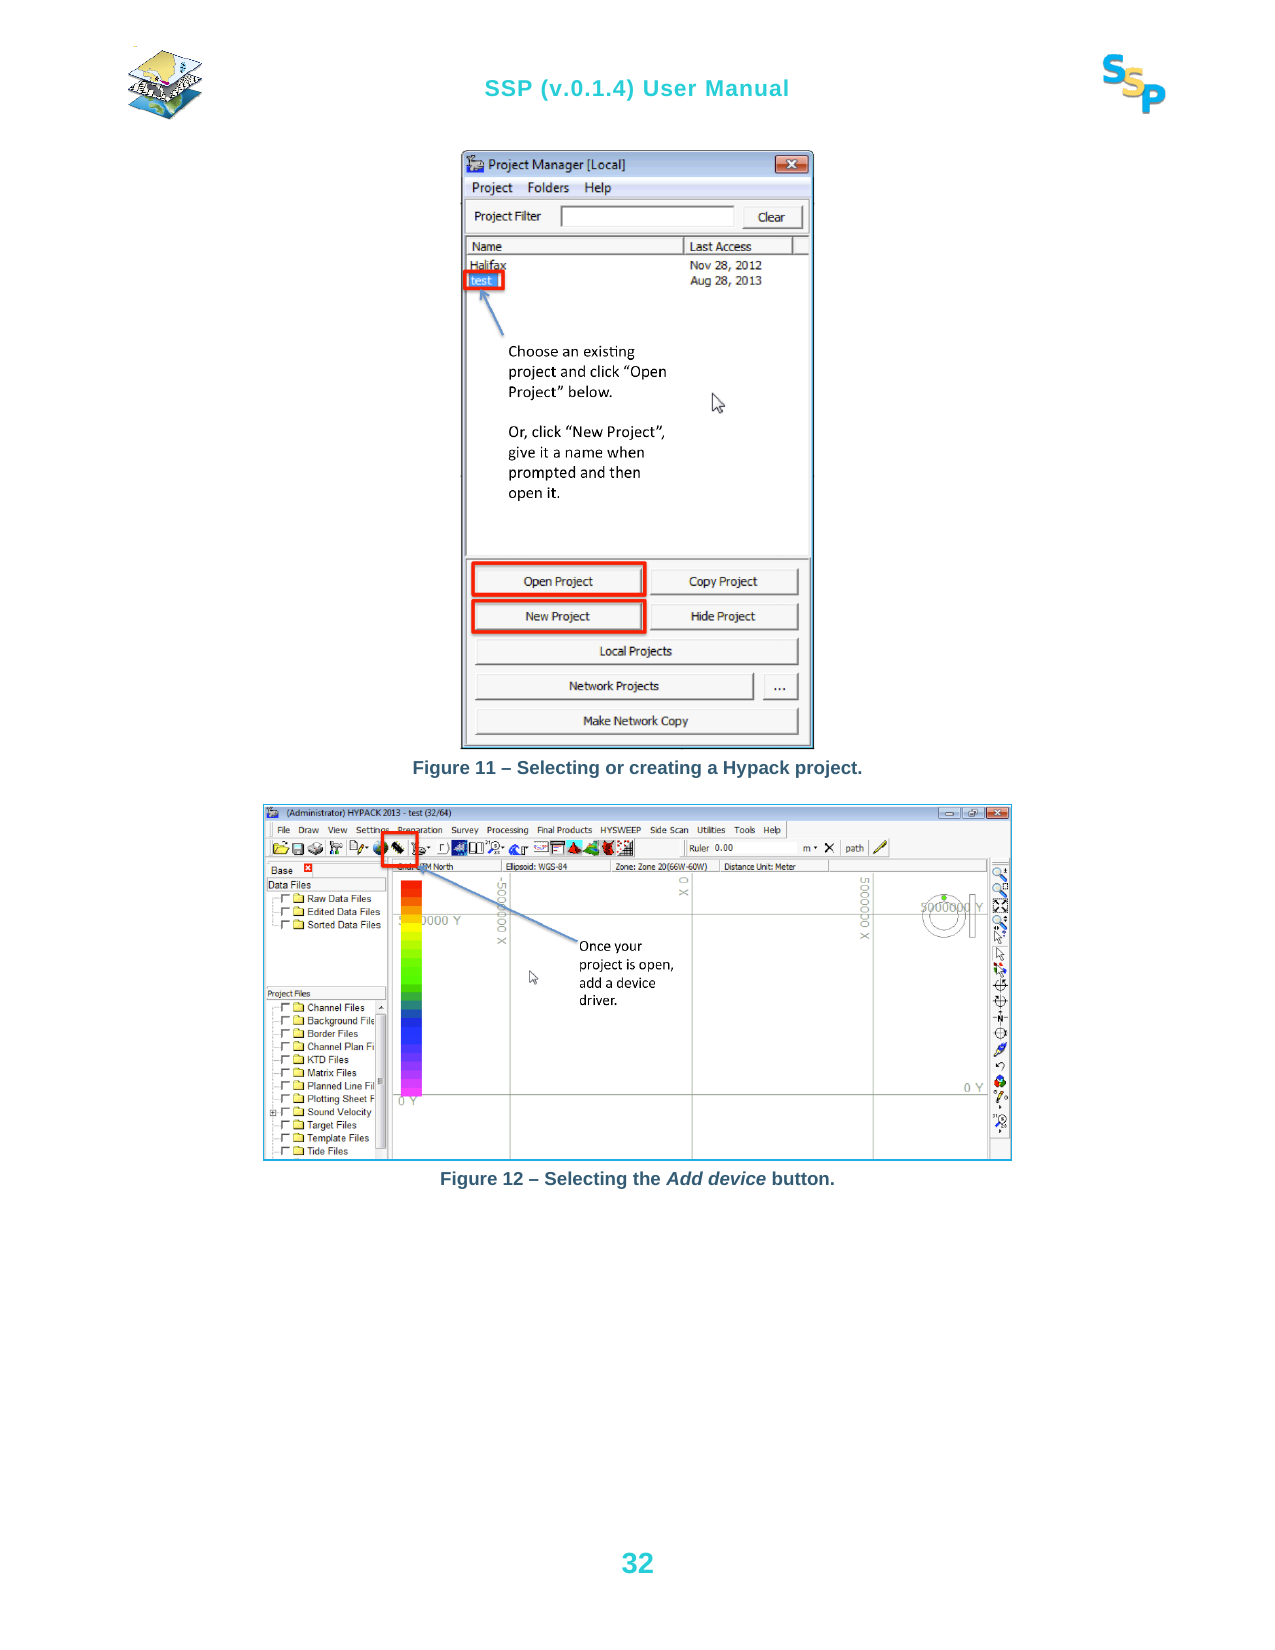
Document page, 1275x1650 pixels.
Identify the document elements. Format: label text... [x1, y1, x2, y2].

text Figure 12 – Selecting the Add device button. [112, 1168, 1162, 1189]
picture [117, 46, 218, 122]
picture [460, 150, 815, 750]
picture [264, 805, 1011, 1159]
picture [1096, 46, 1172, 122]
text Figure 11 – Selecting or creating a Hypack project. [112, 757, 1162, 779]
